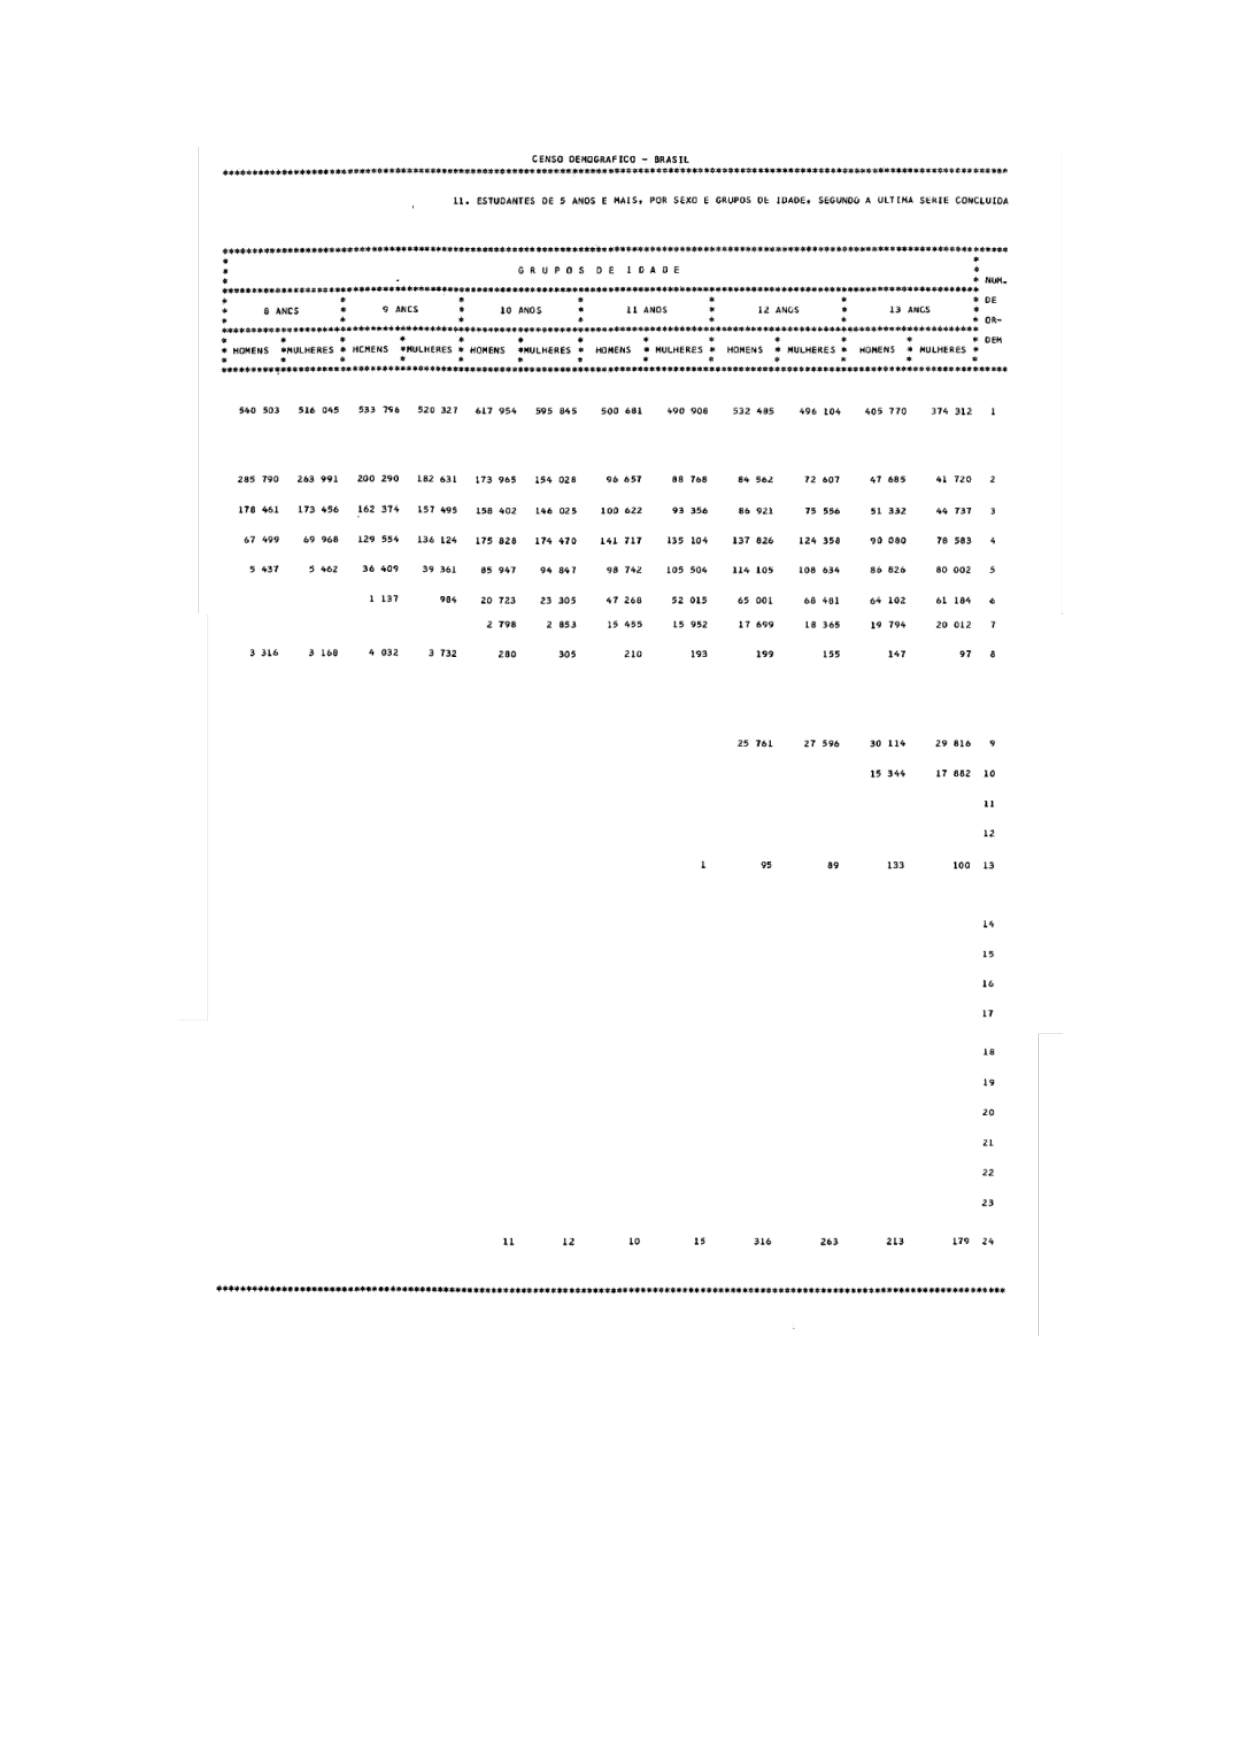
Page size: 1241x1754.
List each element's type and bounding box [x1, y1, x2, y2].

picture [177, 147, 1063, 1336]
